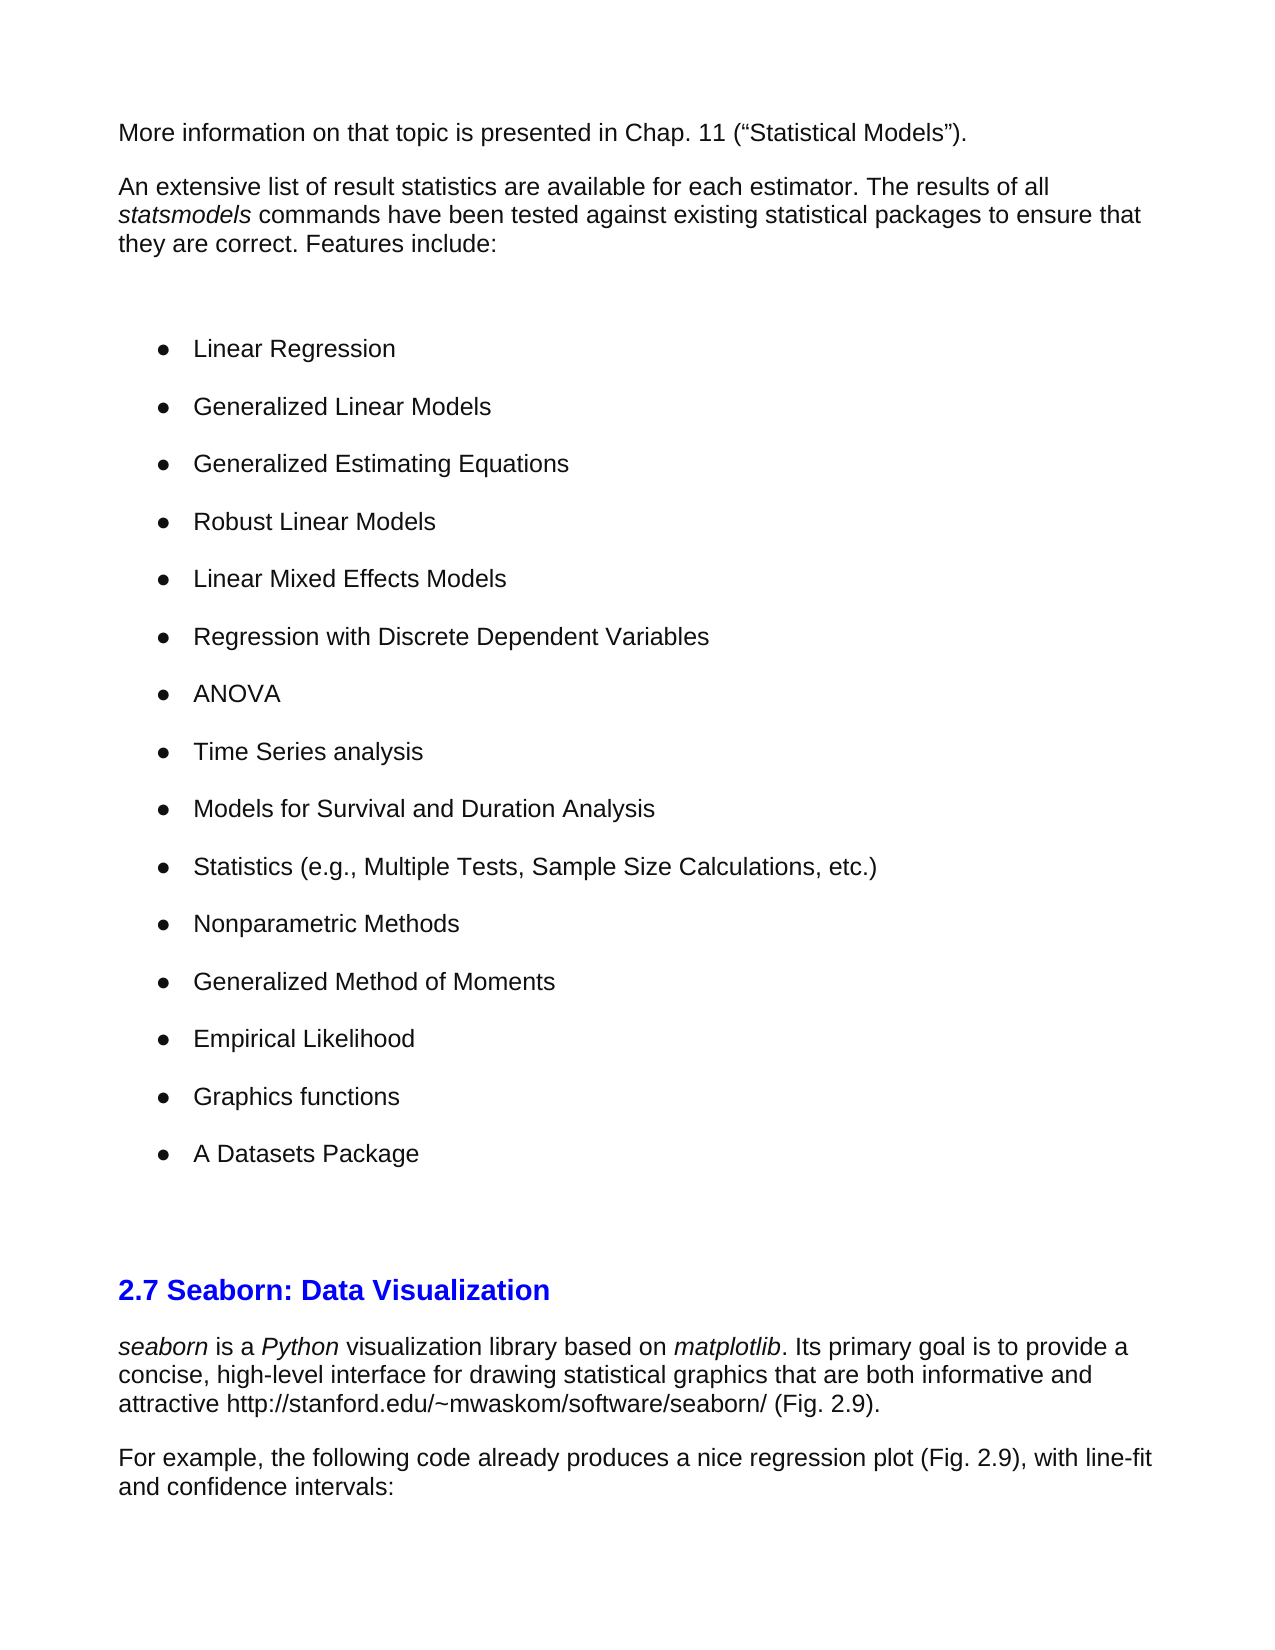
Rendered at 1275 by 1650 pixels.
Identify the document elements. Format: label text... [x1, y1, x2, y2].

text seaborn is a Python visualization library based on matplotlib. Its primary goal is to provide a concise, high-level interface for drawing statistical graphics that are both informative and attractive http://stanford.edu/~mwaskom/software/seaborn/ (Fig. 2.9). [118, 1332, 1157, 1418]
list Generalized Linear Models [156, 392, 1157, 449]
list Linear Mixed Effects Models [156, 564, 1157, 622]
text More information on that topic is presented in Chap. 11 (“Statistical Models”). [118, 118, 1157, 147]
list Statistics (e.g., Multiple Tests, Sample Size Calculations, etc.) [156, 852, 1157, 909]
list Robust Linear Models [156, 507, 1157, 564]
list Graphics functions [156, 1082, 1157, 1139]
list Empirical Likelihood [156, 1024, 1157, 1082]
list ANOVA [156, 679, 1157, 737]
list Linear Regression [156, 334, 1157, 392]
text For example, the following code already produces a nice regression plot (Fig. 2.9), with line-fit and confidence intervals: [118, 1443, 1157, 1501]
list Generalized Estimating Equations [156, 449, 1157, 507]
list Generalized Method of Moments [156, 967, 1157, 1024]
list Regression with Discrete Dependent Variables [156, 622, 1157, 679]
list Nonparametric Methods [156, 909, 1157, 967]
text An extensive list of result statistics are available for each estimator. The results of all statsmodels commands have been tested against existing statistical packages to ensure that they are correct. Features include: [118, 172, 1157, 258]
text 2.7 Seaborn: Data Visualization [118, 1273, 1157, 1307]
list A Datasets Package [156, 1139, 1157, 1197]
list Models for Survival and Duration Analysis [156, 794, 1157, 852]
list Time Series analysis [156, 737, 1157, 794]
